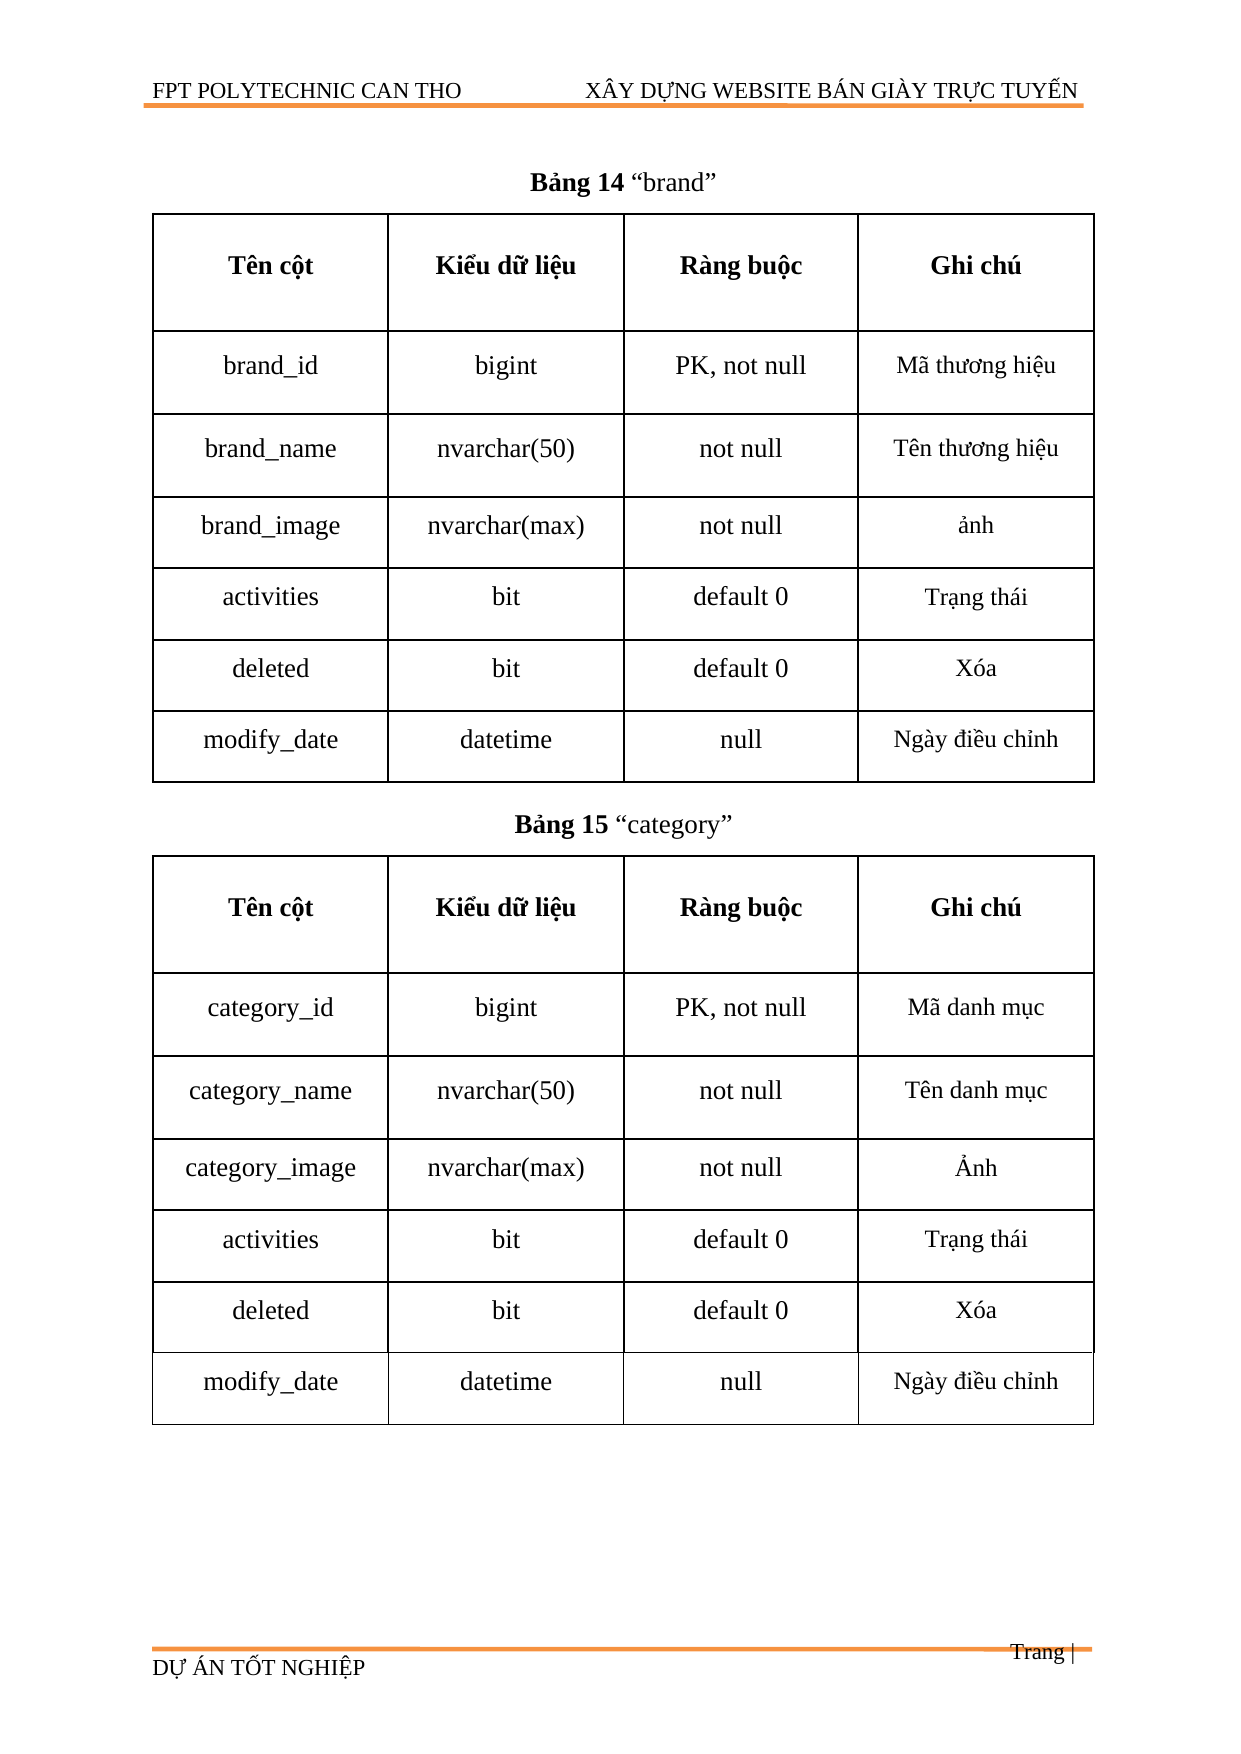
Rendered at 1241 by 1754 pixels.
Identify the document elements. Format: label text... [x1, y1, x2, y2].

table_cell Mã danh mục [859, 974, 1093, 1055]
table_cell Ngày điều chỉnh [859, 1352, 1093, 1423]
table_cell not null [625, 1057, 857, 1138]
table_cell default 0 [625, 1211, 857, 1281]
table_header Ràng buộc [625, 215, 857, 330]
table_cell default 0 [625, 1283, 857, 1352]
table_cell bit [389, 1283, 623, 1352]
table_cell not null [625, 498, 857, 567]
table_cell null [624, 1353, 858, 1423]
table_cell Trạng thái [859, 569, 1093, 638]
table_cell deleted [154, 641, 387, 710]
table_cell default 0 [625, 569, 857, 638]
table_cell brand_image [154, 498, 387, 567]
table_cell Tên thương hiệu [859, 415, 1093, 496]
table_header Ràng buộc [625, 857, 857, 972]
table_cell Mã thương hiệu [859, 332, 1093, 412]
table_cell Trạng thái [859, 1211, 1093, 1281]
table_cell bigint [389, 974, 623, 1055]
table_cell nvarchar(50) [389, 415, 623, 496]
table_cell default 0 [625, 641, 857, 710]
table_cell bit [389, 641, 623, 710]
table_header Ghi chú [859, 215, 1093, 330]
table_cell activities [154, 569, 387, 638]
table_header Kiểu dữ liệu [389, 857, 623, 972]
table_cell Xóa [859, 641, 1093, 710]
table_cell modify_date [154, 712, 387, 781]
table_cell bit [389, 1211, 623, 1281]
table_cell nvarchar(max) [389, 1140, 623, 1209]
table_header Tên cột [154, 215, 387, 330]
table_cell brand_id [154, 332, 387, 412]
table_cell Ảnh [859, 1140, 1093, 1209]
table_cell not null [625, 1140, 857, 1209]
table_cell deleted [154, 1283, 387, 1352]
table_cell category_image [154, 1140, 387, 1209]
table_cell modify_date [153, 1353, 388, 1423]
table_cell category_name [154, 1057, 387, 1138]
table_cell Ngày điều chỉnh [859, 712, 1093, 781]
table_cell Tên danh mục [859, 1057, 1093, 1138]
table_cell not null [625, 415, 857, 496]
table_header Ghi chú [859, 857, 1093, 972]
table_cell bigint [389, 332, 623, 412]
table_cell null [625, 712, 857, 781]
table_cell PK, not null [625, 974, 857, 1055]
table_cell activities [154, 1211, 387, 1281]
table_cell PK, not null [625, 332, 857, 412]
table_cell datetime [389, 1353, 623, 1423]
table_cell nvarchar(50) [389, 1057, 623, 1138]
table_cell bit [389, 569, 623, 638]
table_cell brand_name [154, 415, 387, 496]
table_cell datetime [389, 712, 623, 781]
table_cell Xóa [859, 1283, 1093, 1352]
table_cell category_id [154, 974, 387, 1055]
table_cell nvarchar(max) [389, 498, 623, 567]
table_header Kiểu dữ liệu [389, 215, 623, 330]
table_cell ảnh [859, 498, 1093, 567]
table_header Tên cột [154, 857, 387, 972]
text Bảng 14 “brand” [139, 166, 1107, 197]
text Bảng 15 “category” [139, 808, 1107, 839]
